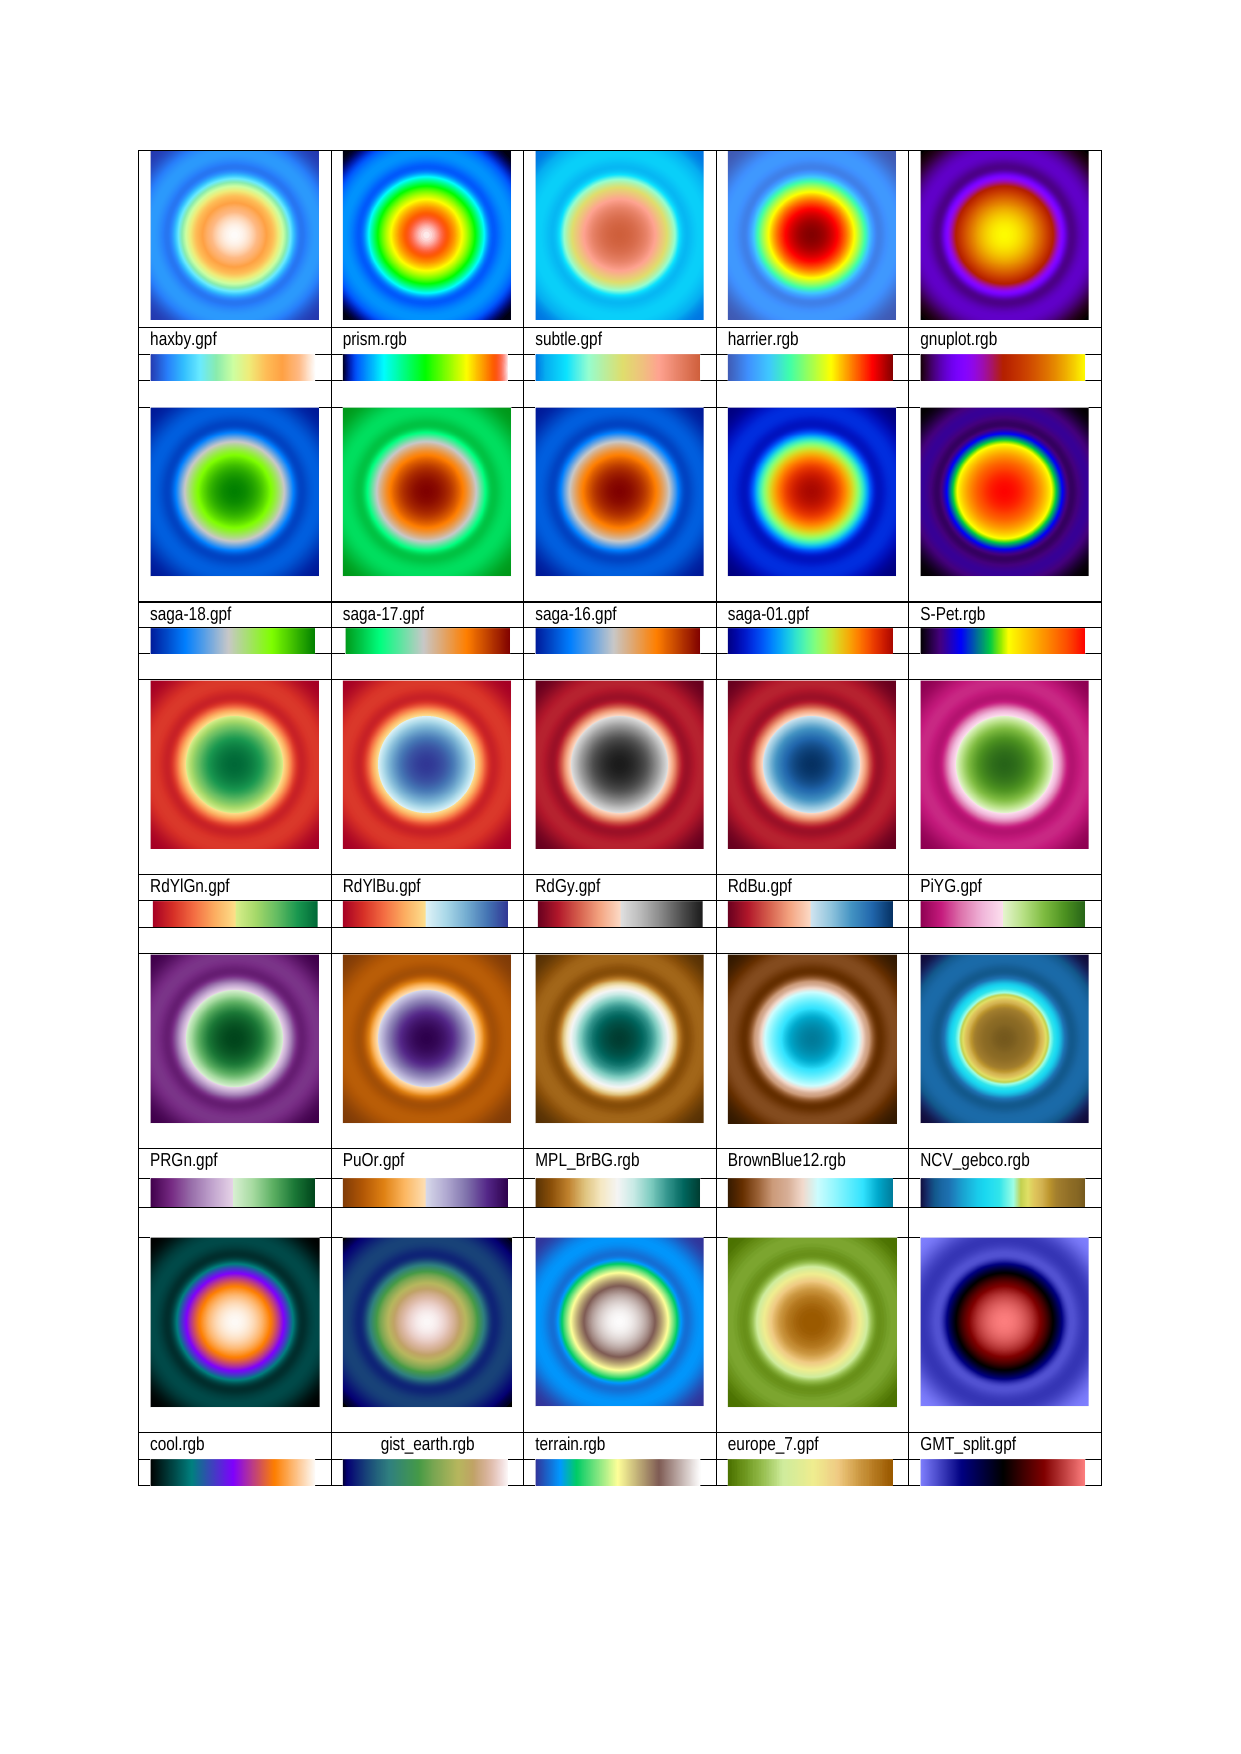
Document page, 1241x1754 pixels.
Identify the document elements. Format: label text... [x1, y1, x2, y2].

table_cell [332, 408, 523, 601]
table_cell [139, 954, 331, 1148]
table_header [524, 151, 716, 327]
table_cell RdBu.gpf [717, 875, 908, 900]
table_cell [139, 355, 150, 380]
table_cell [508, 355, 523, 380]
table_cell [1086, 628, 1101, 653]
table_cell [524, 355, 535, 380]
table_cell europe_7.gpf [717, 1433, 908, 1458]
table_cell [701, 1179, 716, 1207]
table_cell [524, 381, 716, 407]
table_cell [524, 628, 535, 653]
table_cell [332, 901, 342, 927]
table_cell [717, 654, 908, 679]
table_cell NCV_gebco.rgb [909, 1149, 1101, 1177]
table_cell [717, 1238, 908, 1432]
table_cell PuOr.gpf [332, 1149, 523, 1177]
table_cell prism.rgb [332, 328, 523, 354]
table_cell [909, 1460, 920, 1485]
table_cell [524, 901, 537, 927]
table_cell [717, 954, 908, 1148]
table_cell [139, 680, 331, 874]
table_cell [332, 654, 523, 679]
table_cell [909, 1179, 920, 1207]
table_cell [139, 1238, 331, 1432]
table_cell [893, 355, 908, 380]
table_cell [909, 628, 920, 653]
table_cell [893, 901, 908, 927]
table_cell [909, 680, 1101, 874]
table_cell [893, 628, 908, 653]
table_header [909, 151, 1101, 327]
table_cell [332, 381, 523, 407]
table_cell [139, 928, 331, 953]
table_cell [717, 381, 908, 407]
table_cell [524, 1208, 716, 1237]
table_cell RdYlGn.gpf [139, 875, 331, 900]
table_cell harrier.rgb [717, 328, 908, 354]
table_cell [717, 680, 908, 874]
table_cell GMT_split.gpf [909, 1433, 1101, 1458]
table_cell [893, 1179, 908, 1207]
table_cell [524, 928, 716, 953]
table_cell [1086, 355, 1101, 380]
table_cell subtle.gpf [524, 328, 716, 354]
table_cell gnuplot.rgb [909, 328, 1101, 354]
table_cell gist_earth.rgb [332, 1433, 523, 1458]
table_cell [909, 1238, 1101, 1432]
table_cell [332, 355, 342, 380]
table_cell [909, 355, 920, 380]
table_cell RdYlBu.gpf [332, 875, 523, 900]
table_cell [332, 928, 523, 953]
table_cell [717, 1208, 908, 1237]
table_cell [316, 1179, 331, 1207]
table_cell [717, 355, 727, 380]
table_header [139, 151, 331, 327]
table_cell S-Pet.rgb [909, 603, 1101, 627]
table_cell [717, 408, 908, 601]
table_cell [717, 1179, 727, 1207]
table_cell [332, 1179, 342, 1207]
table_cell [318, 901, 331, 927]
table_cell [316, 355, 331, 380]
table_cell [524, 1460, 535, 1485]
table_cell terrain.rgb [524, 1433, 716, 1458]
table_cell [139, 1208, 331, 1237]
table_cell haxby.gpf [139, 328, 331, 354]
table_cell [717, 901, 727, 927]
table_cell PRGn.gpf [139, 1149, 331, 1177]
table_cell [909, 408, 1101, 601]
table_cell RdGy.gpf [524, 875, 716, 900]
table_header [717, 151, 908, 327]
table_cell [332, 1208, 523, 1237]
table_cell [524, 408, 716, 601]
table_cell [508, 901, 523, 927]
table_cell saga-16.gpf [524, 603, 716, 627]
table_cell [332, 954, 523, 1148]
table_cell [139, 1460, 150, 1485]
table_cell [717, 928, 908, 953]
table_cell [332, 1238, 523, 1432]
table_cell [139, 628, 150, 653]
table_cell [508, 1179, 523, 1207]
table_cell [524, 1238, 716, 1432]
table_cell [139, 408, 331, 601]
table_cell [909, 901, 920, 927]
table_cell [1086, 1460, 1101, 1485]
table_cell [909, 1208, 1101, 1237]
table_cell [1086, 1179, 1101, 1207]
table_cell [316, 1460, 331, 1485]
table_cell MPL_BrBG.rgb [524, 1149, 716, 1177]
table_cell [524, 654, 716, 679]
table_header [332, 151, 523, 327]
table_cell [524, 954, 716, 1148]
table_cell [703, 901, 716, 927]
table_cell [1086, 901, 1101, 927]
table_cell BrownBlue12.rgb [717, 1149, 908, 1177]
table_cell [316, 628, 331, 653]
table_cell cool.rgb [139, 1433, 331, 1458]
table_cell PiYG.gpf [909, 875, 1101, 900]
table_cell [332, 628, 345, 653]
table_cell [524, 680, 716, 874]
table_cell [332, 1460, 342, 1485]
table_cell [508, 1460, 523, 1485]
table_cell [701, 355, 716, 380]
table_cell [139, 381, 331, 407]
table_cell [139, 901, 152, 927]
table_cell saga-01.gpf [717, 603, 908, 627]
table_cell [701, 628, 716, 653]
table_cell [909, 928, 1101, 953]
table_cell [332, 680, 523, 874]
table_cell [717, 1460, 727, 1485]
table_cell [909, 954, 1101, 1148]
table_cell [909, 654, 1101, 679]
table_cell [893, 1460, 908, 1485]
table_cell saga-18.gpf [139, 603, 331, 627]
table_cell [717, 628, 727, 653]
table_cell [524, 1179, 535, 1207]
table_cell [139, 1179, 150, 1207]
table_cell [139, 654, 331, 679]
table_cell [701, 1460, 716, 1485]
table_cell [909, 381, 1101, 407]
table_cell saga-17.gpf [332, 603, 523, 627]
table_cell [511, 628, 523, 653]
